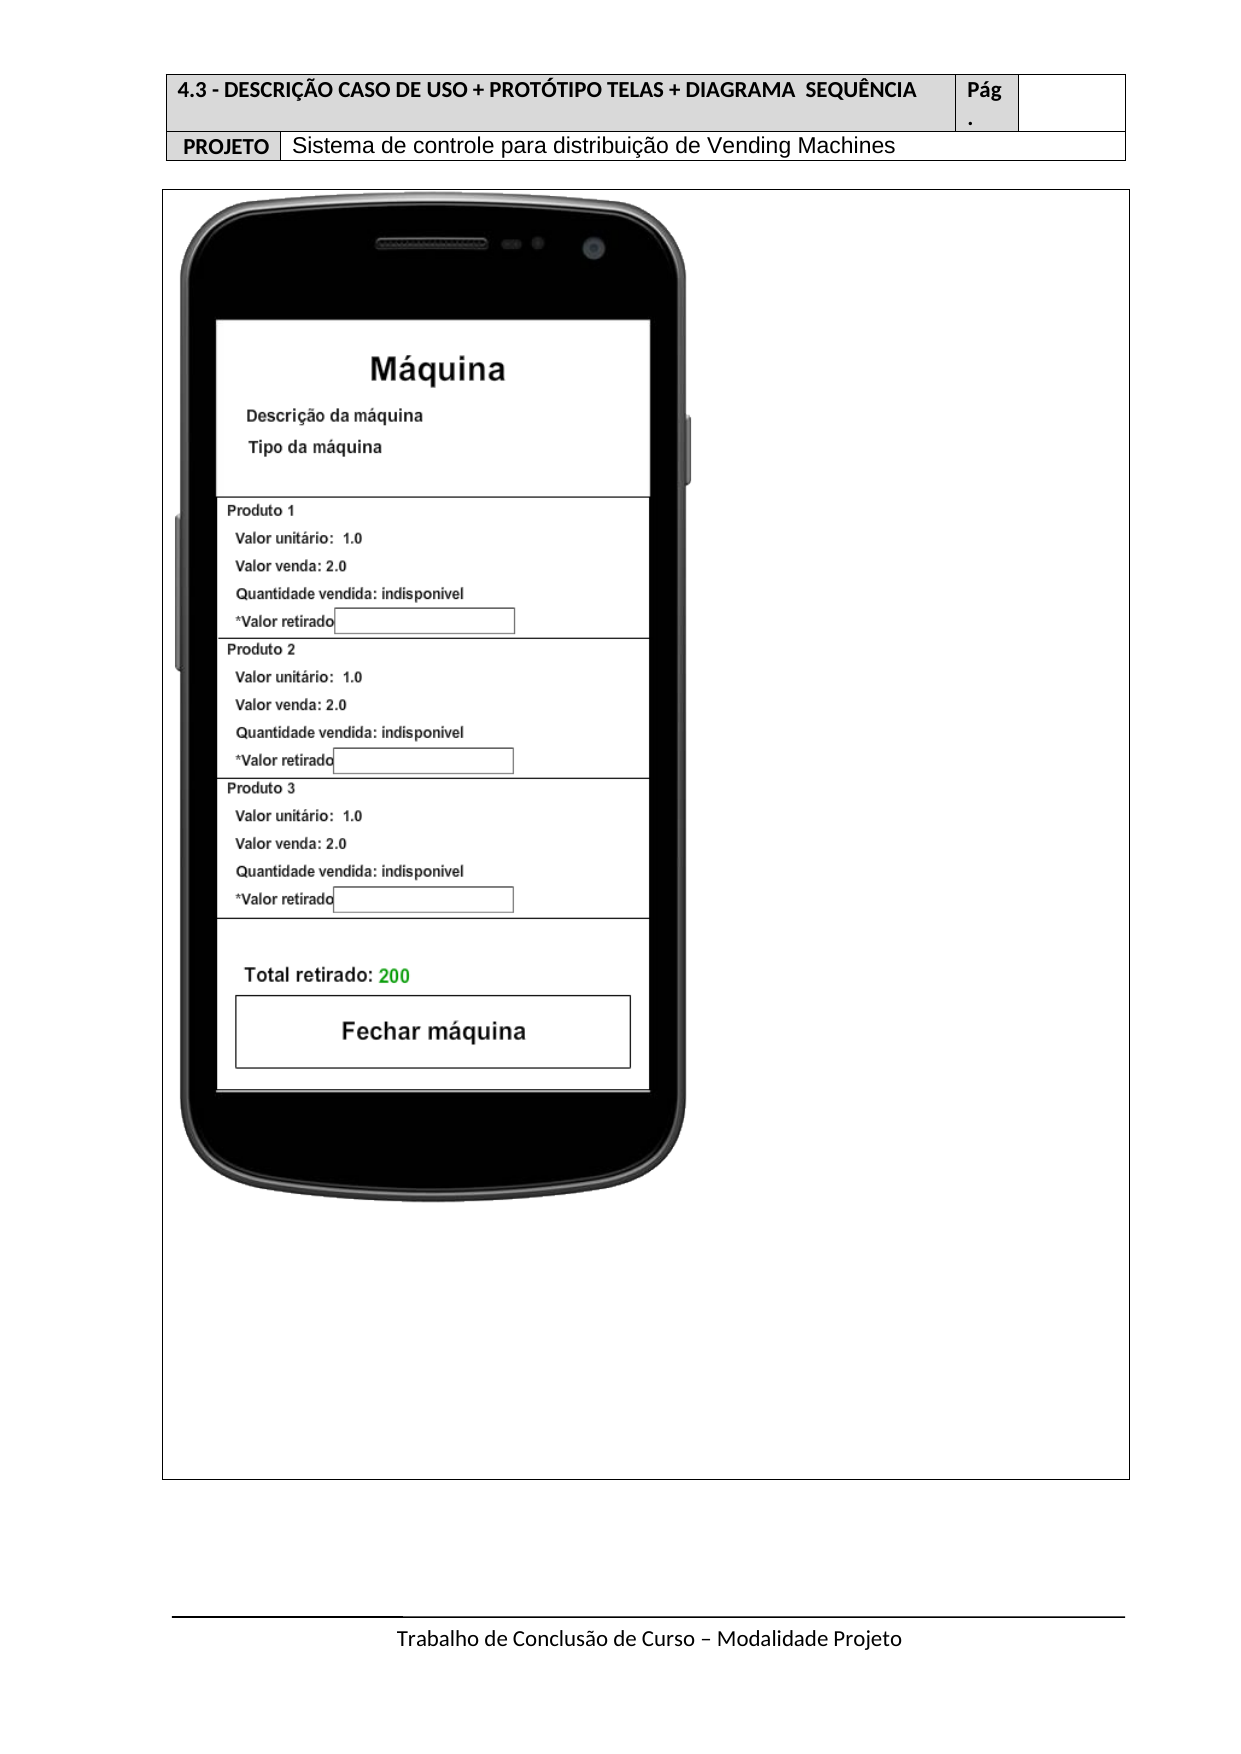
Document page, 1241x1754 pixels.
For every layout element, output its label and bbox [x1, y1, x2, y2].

picture [169, 190, 695, 1216]
table_cell [163, 190, 1129, 1479]
